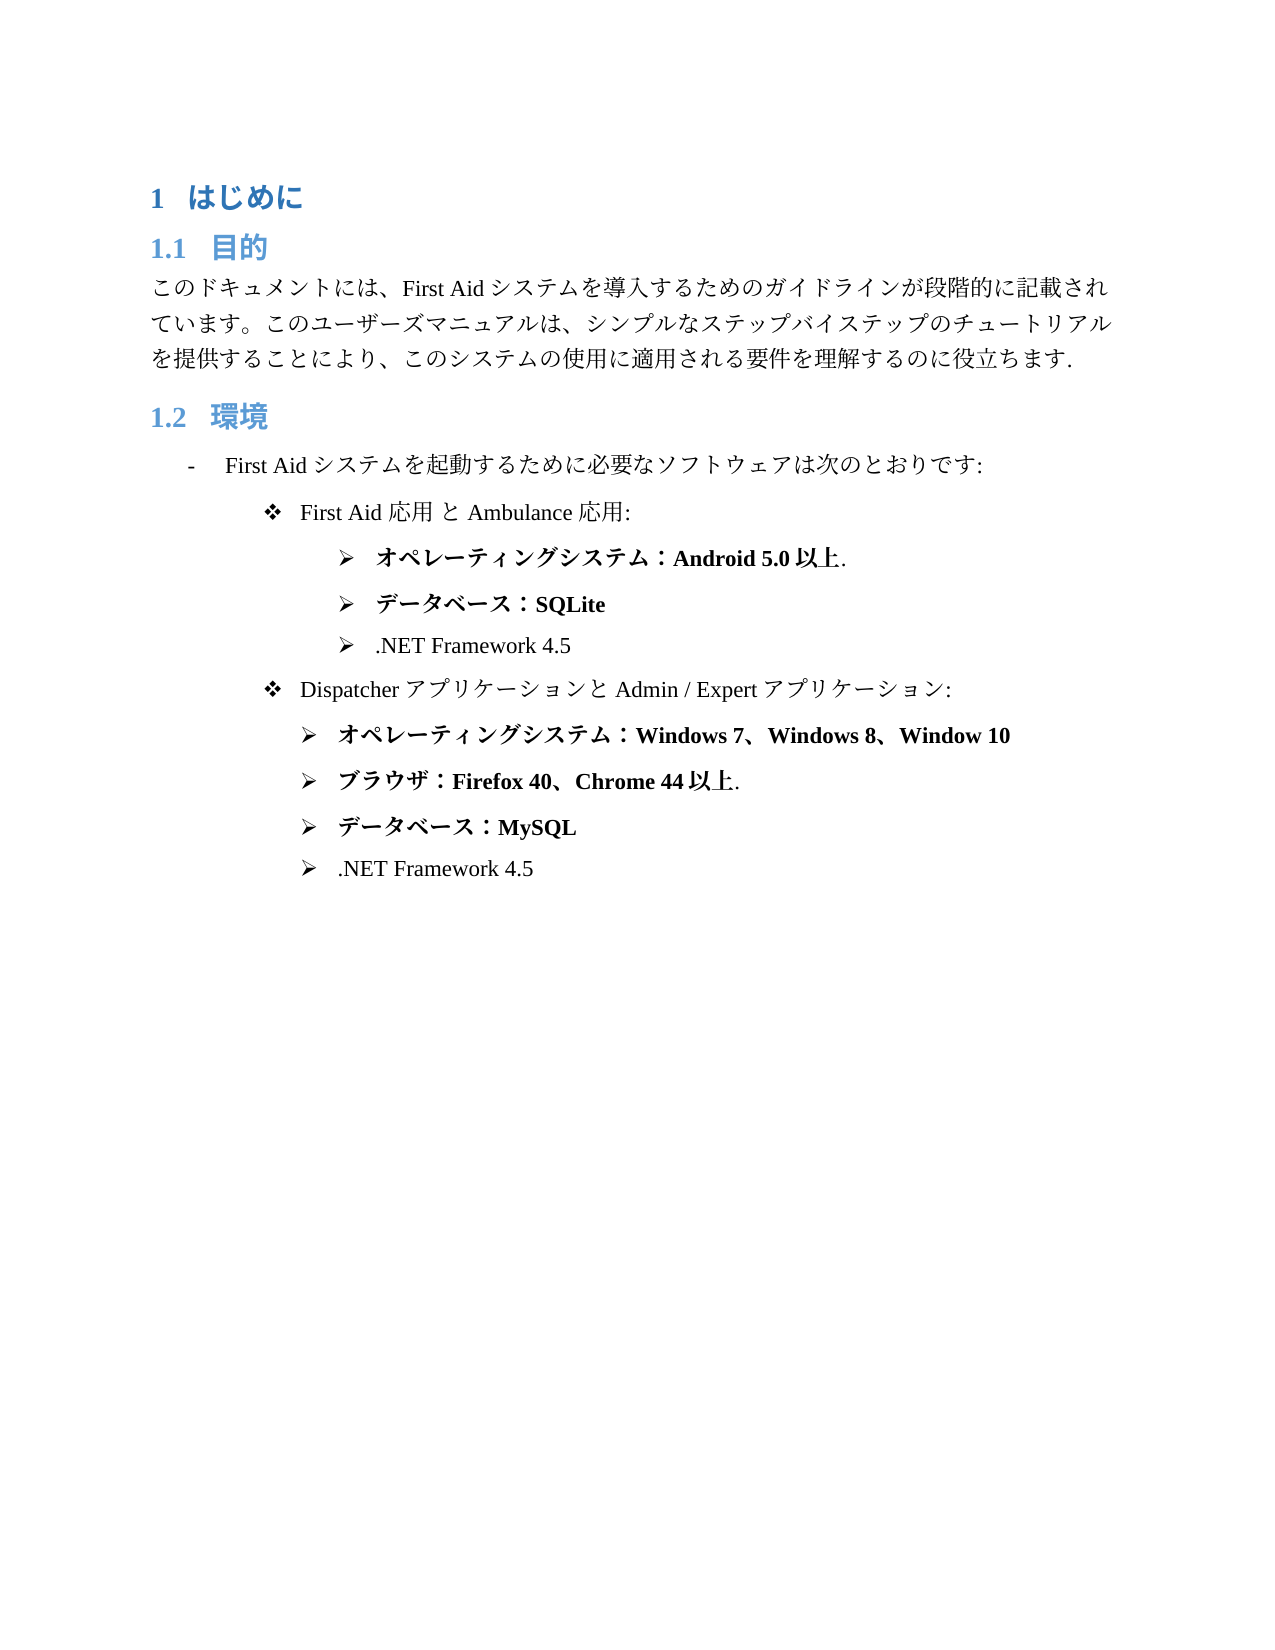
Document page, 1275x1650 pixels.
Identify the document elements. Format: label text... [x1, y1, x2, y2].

list オペレーティングシステム：Windows 7、Windows 8、Window 10 [300, 717, 1125, 750]
list First Aid 応用 とAmbulance 応用: [262, 494, 1125, 527]
subtitle 目的 [150, 225, 1125, 267]
list データベース：MySQL [300, 809, 1125, 842]
list DispatcherアプリケーションとAdmin / Expertアプリケーション: [262, 671, 1125, 704]
list ブラウザ：Firefox 40、Chrome 44以上. [300, 763, 1125, 796]
list オペレーティングシステム：Android 5.0以上. [337, 540, 1125, 573]
text First Aidシステムを起動するために必要なソフトウェアは次のとおりです: [187, 448, 1125, 481]
subtitle 環境 [150, 394, 1125, 436]
list データベース：SQLite [337, 586, 1125, 619]
text このドキュメントには、First Aidシステムを導入するためのガイドラインが段階的に記載されています。このユーザーズマニュアルは、シンプルなステップバイステップのチュートリアルを提供することにより、このシステムの使用に適用される要件を理解するのに役立ちます. [150, 270, 1125, 374]
list .NET Framework 4.5 [337, 632, 1125, 658]
subtitle はじめに [150, 175, 1125, 217]
list .NET Framework 4.5 [300, 855, 1125, 882]
